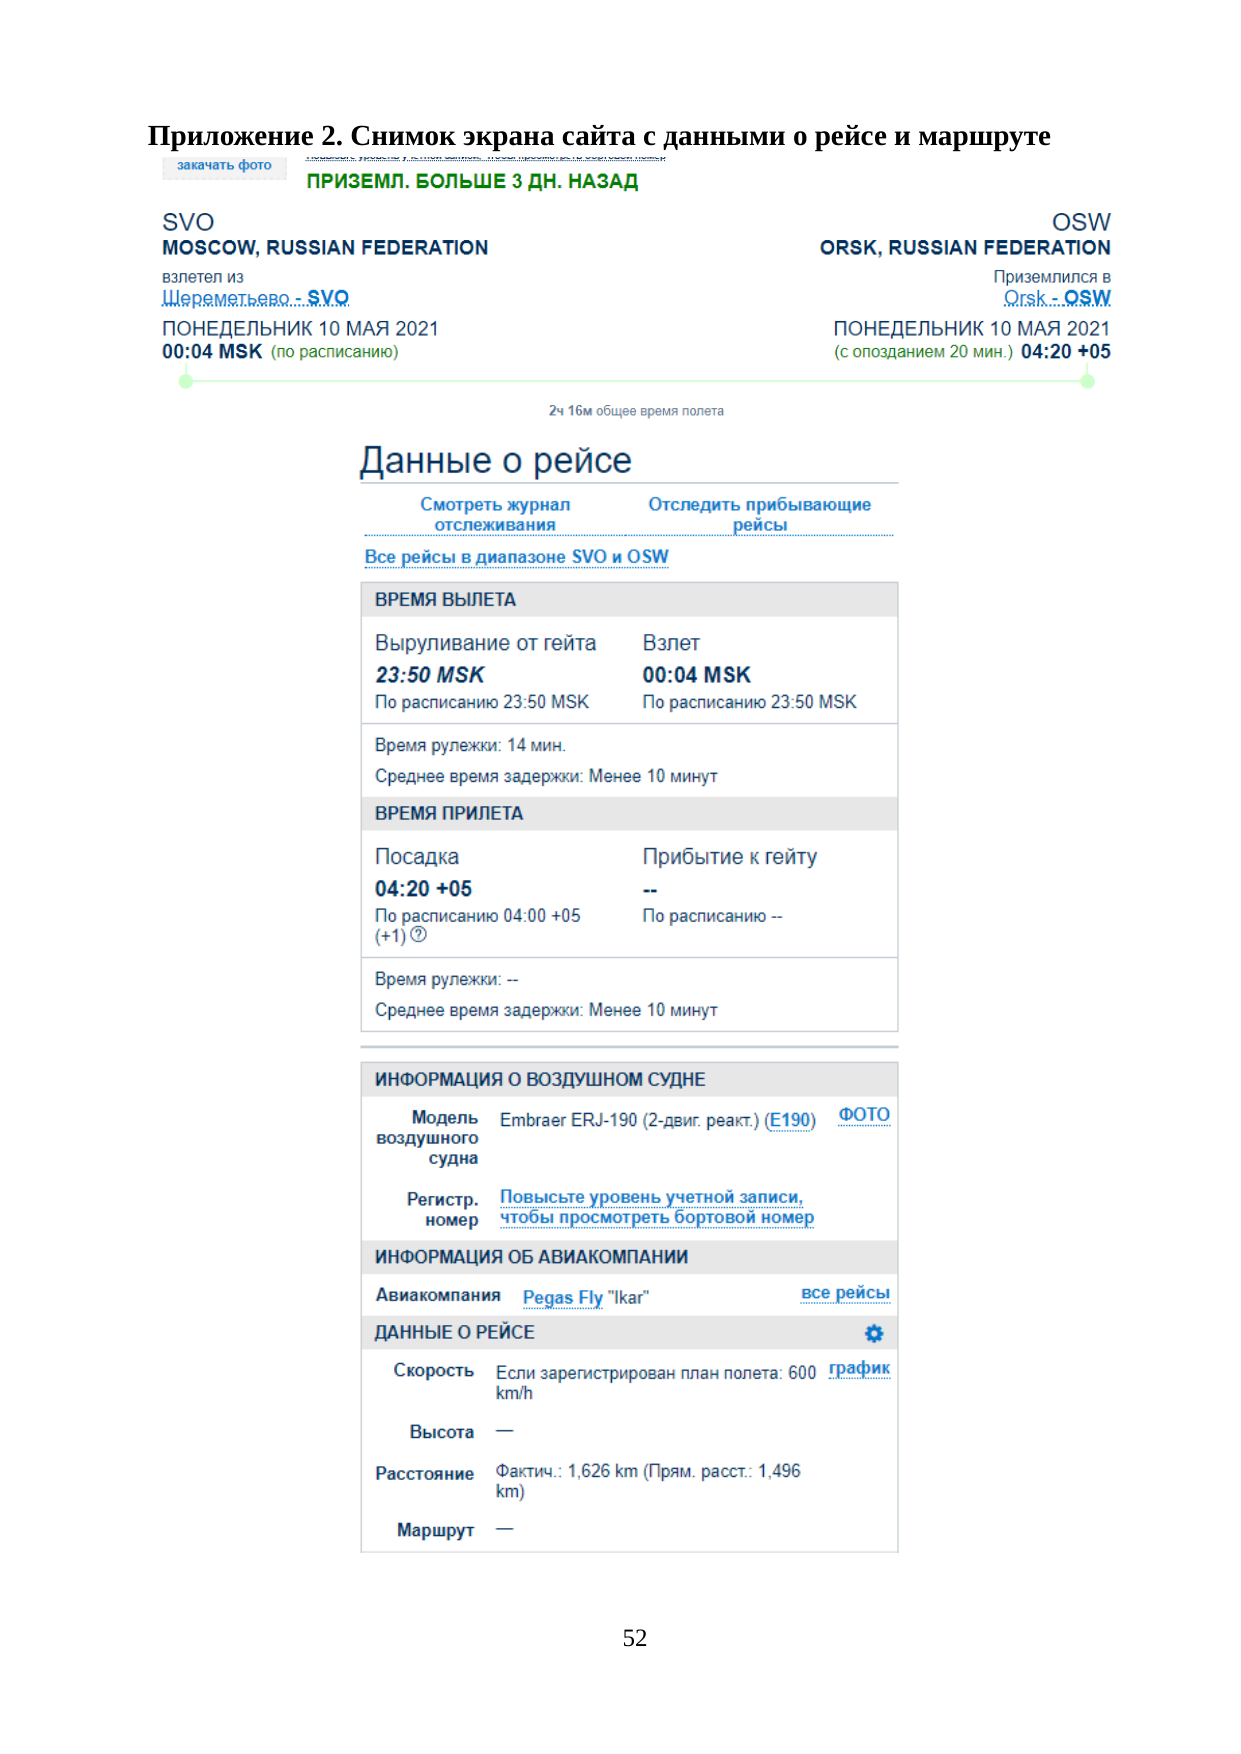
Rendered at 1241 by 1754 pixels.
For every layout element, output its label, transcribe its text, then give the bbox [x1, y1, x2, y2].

picture [147, 157, 1123, 1553]
subtitle Приложение 2. Снимок экрана сайта с данными о рейсе и маршруте [148, 118, 1122, 152]
